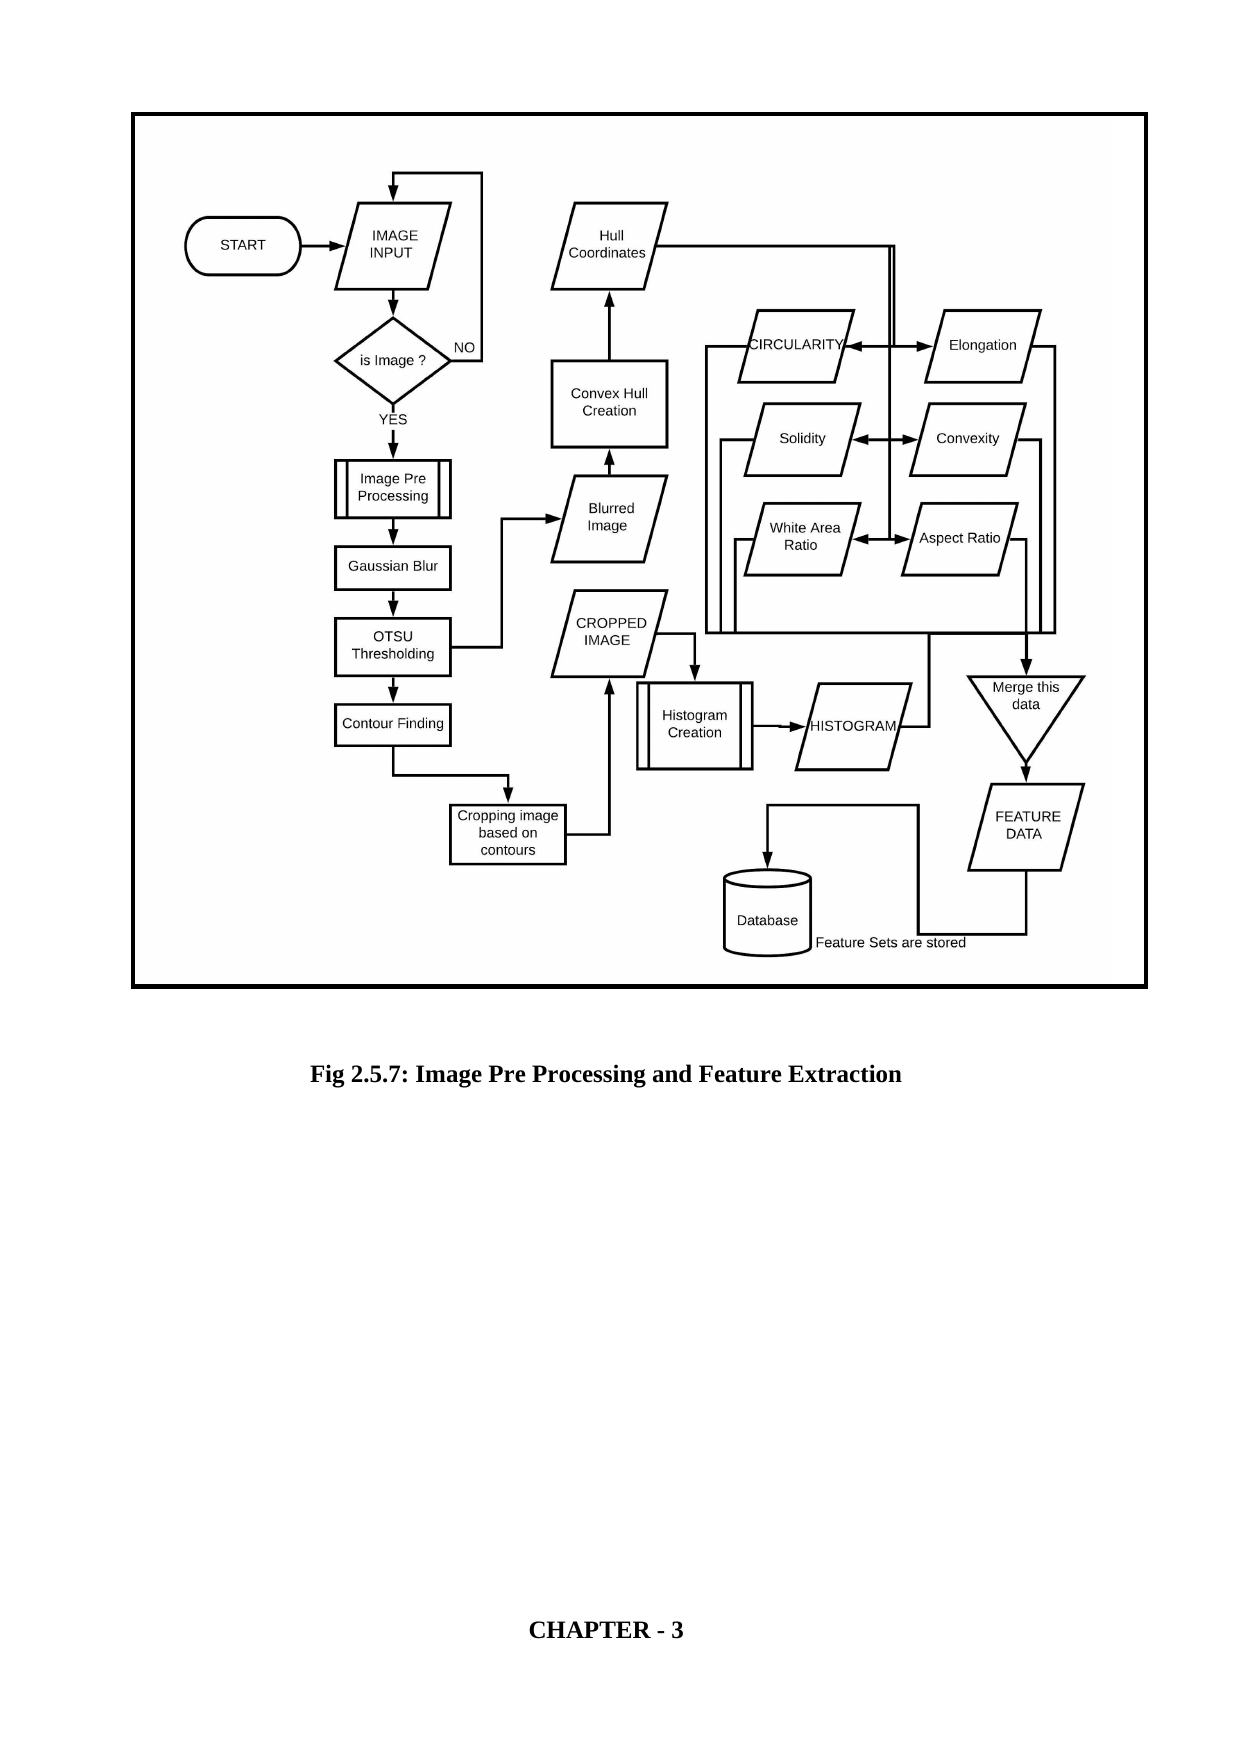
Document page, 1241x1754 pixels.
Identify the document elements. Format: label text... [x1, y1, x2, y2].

text CHAPTER - 3 [131, 1615, 1081, 1644]
text Fig 2.5.7: Image Pre Processing and Feature Extraction [131, 1059, 1081, 1087]
picture [135, 116, 1112, 984]
